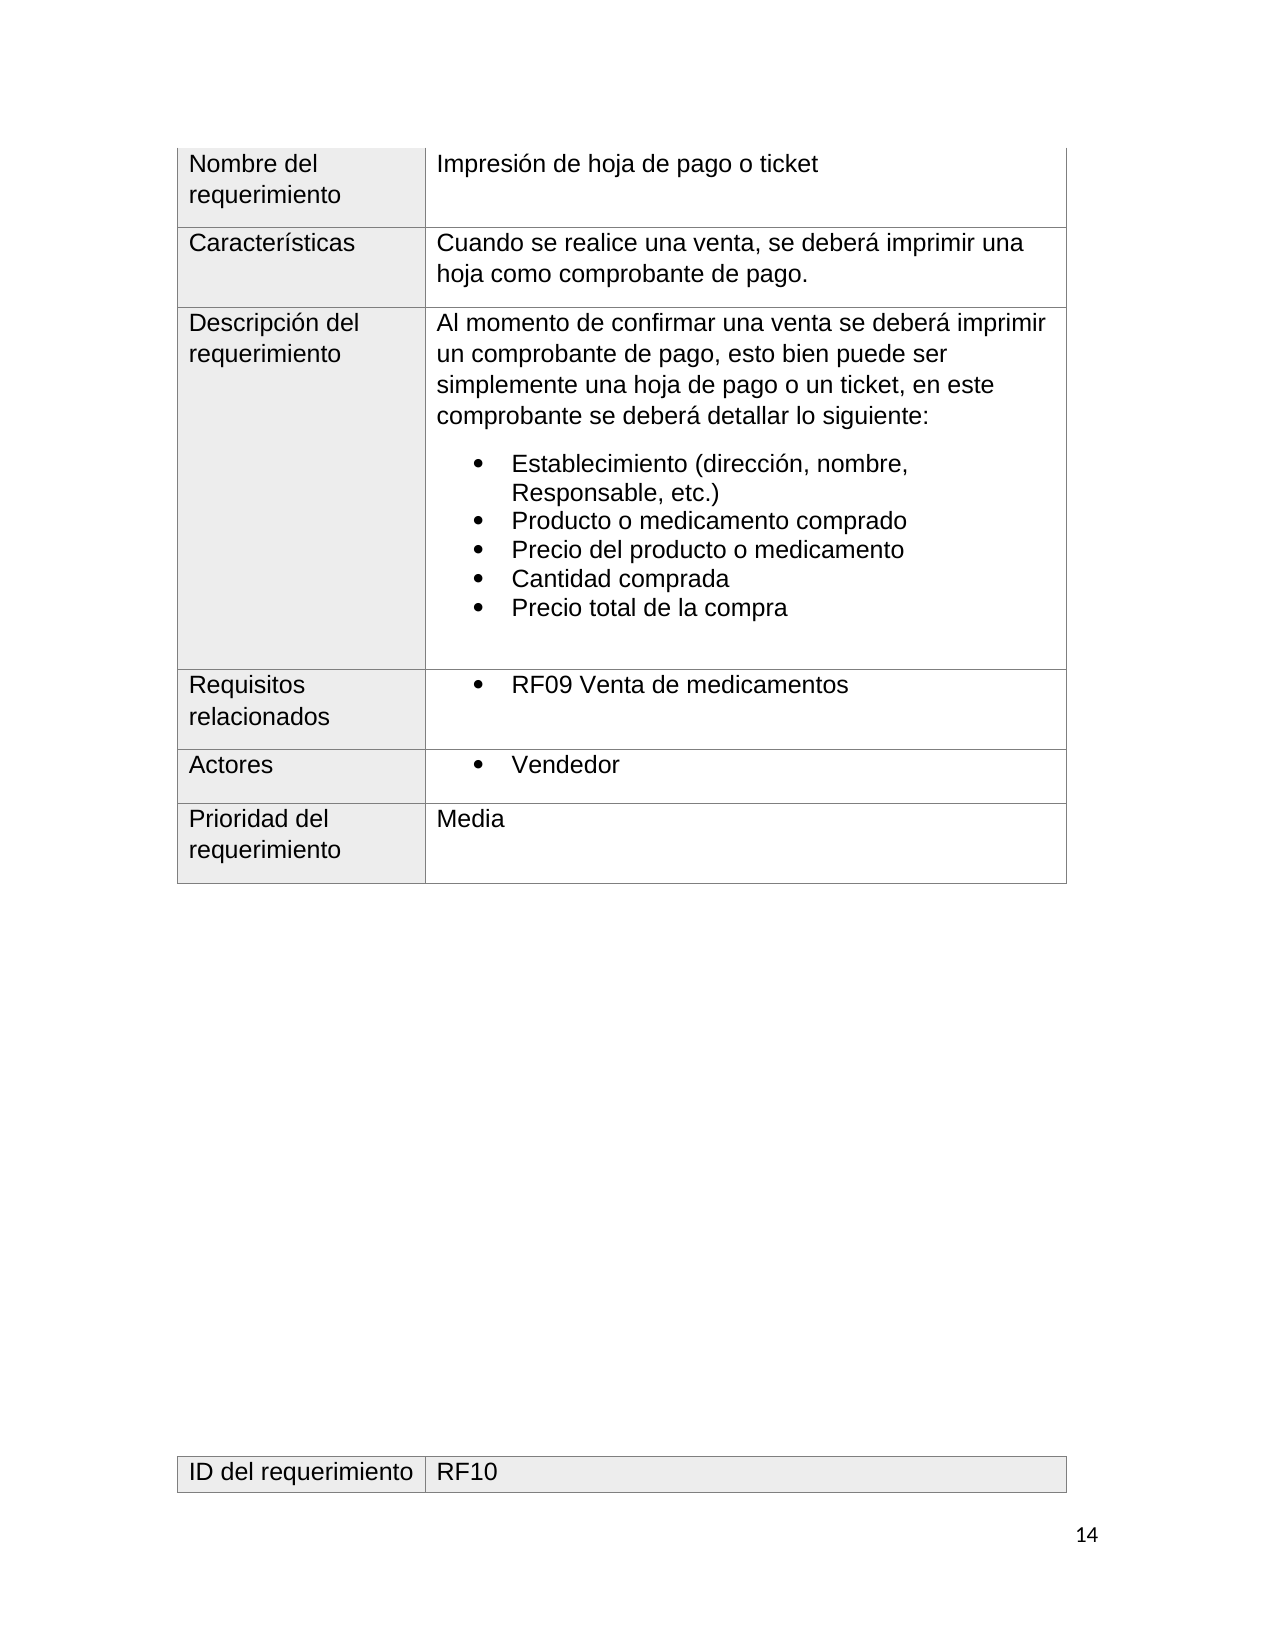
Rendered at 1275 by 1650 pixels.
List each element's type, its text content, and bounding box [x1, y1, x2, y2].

table_cell Descripción del requerimiento [178, 308, 425, 669]
table_cell Impresión de hoja de pago o ticket [426, 148, 1066, 227]
table_cell Al momento de confirmar una venta se deberá imprimir un comprobante de pago, esto bien puede ser simplemente una hoja de pago o un ticket, en este comprobante se deberá detallar lo siguiente: Establecimiento (dirección, nombre, Responsable, etc.) Producto o medicamento comprado Precio del producto o medicamento Cantidad comprada Precio total de la compra [426, 308, 1066, 669]
table_cell Nombre del requerimiento [178, 148, 425, 227]
table_cell Cuando se realice una venta, se deberá imprimir una hoja como comprobante de pago. [426, 228, 1066, 307]
table_cell Requisitos relacionados [178, 670, 425, 749]
table_cell RF09 Venta de medicamentos [426, 670, 1066, 749]
table_cell Prioridad del requerimiento [178, 804, 425, 883]
table_header RF10 [426, 1457, 1066, 1492]
table_cell Media [426, 804, 1066, 883]
table_cell Vendedor [426, 750, 1066, 803]
table_cell Características [178, 228, 425, 307]
table_cell Actores [178, 750, 425, 803]
table_header ID del requerimiento [178, 1457, 425, 1492]
